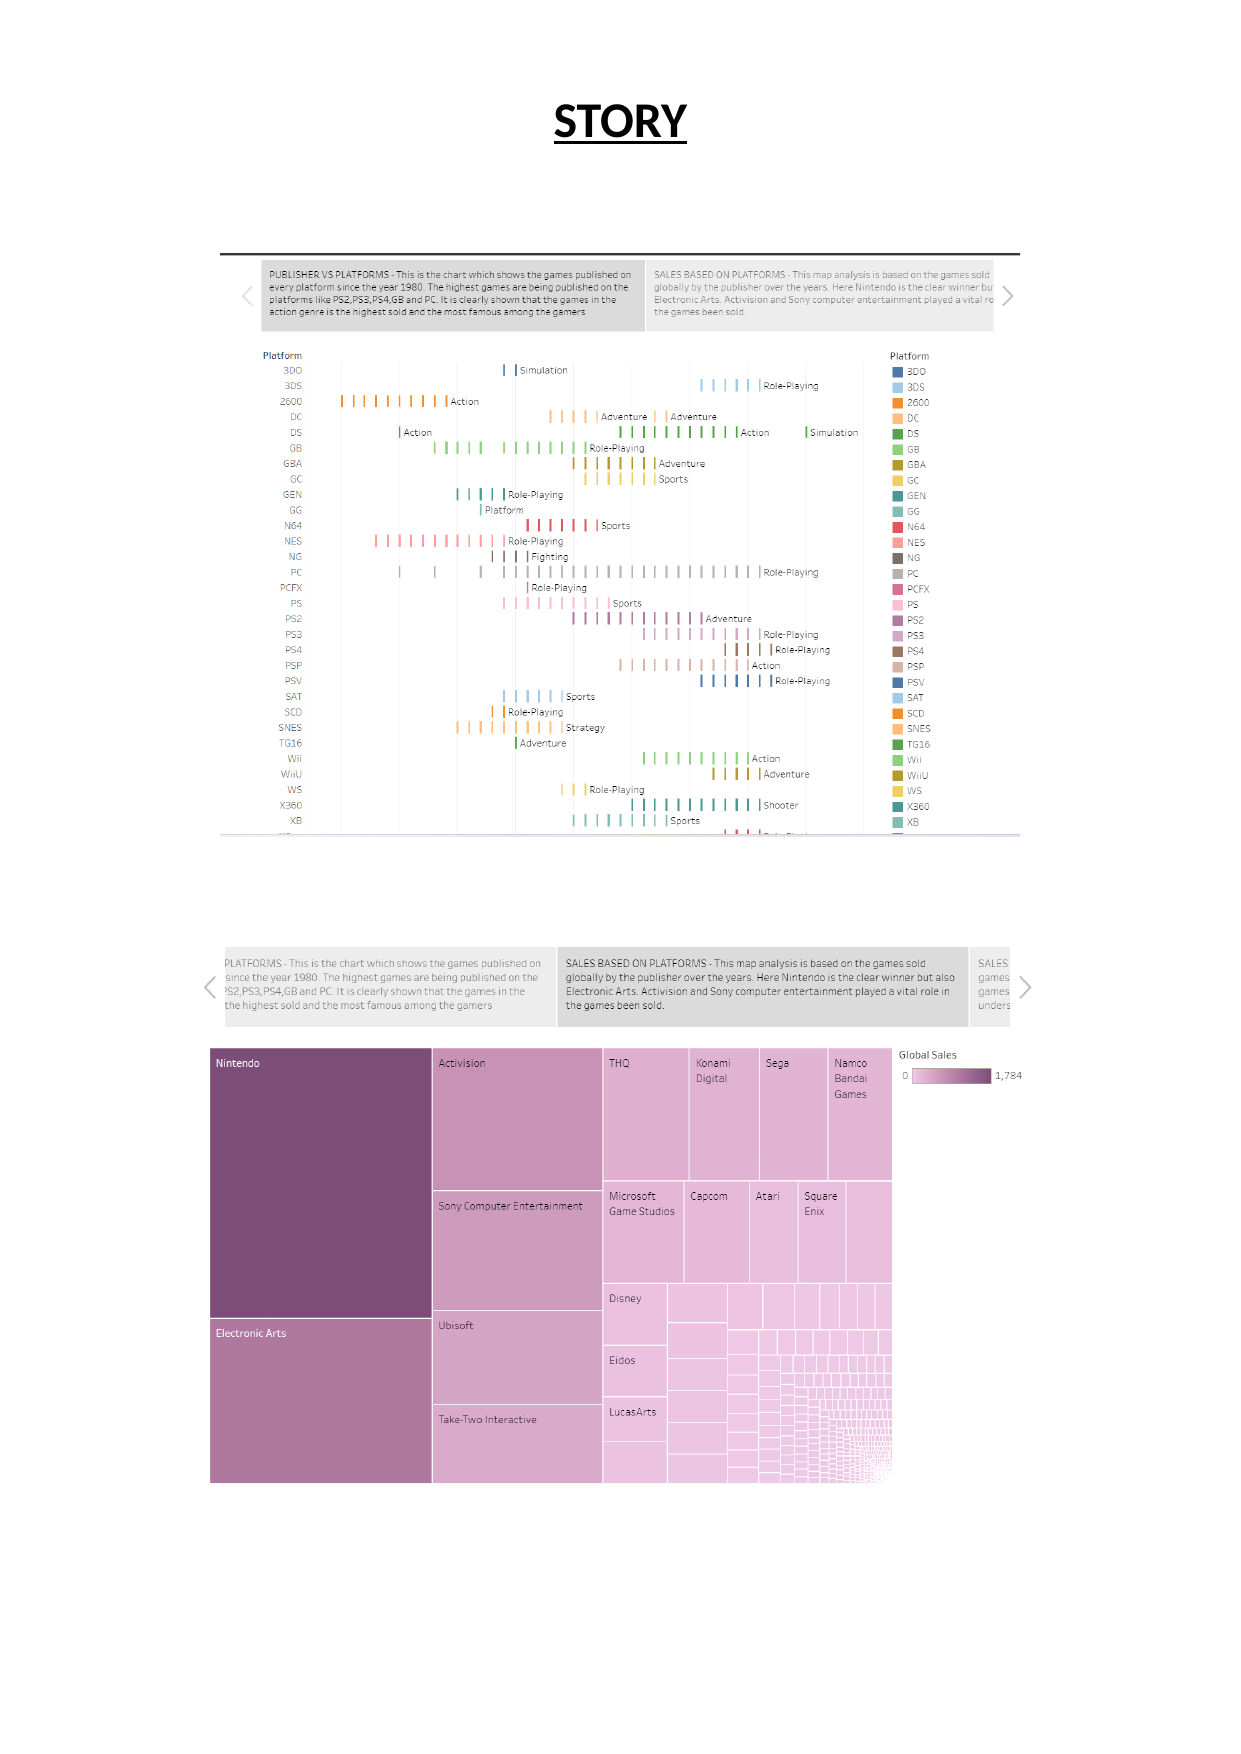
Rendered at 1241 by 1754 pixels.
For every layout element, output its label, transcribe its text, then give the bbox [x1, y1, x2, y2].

picture [220, 253, 1020, 837]
text STORY [150, 89, 1090, 150]
picture [181, 938, 1059, 1517]
